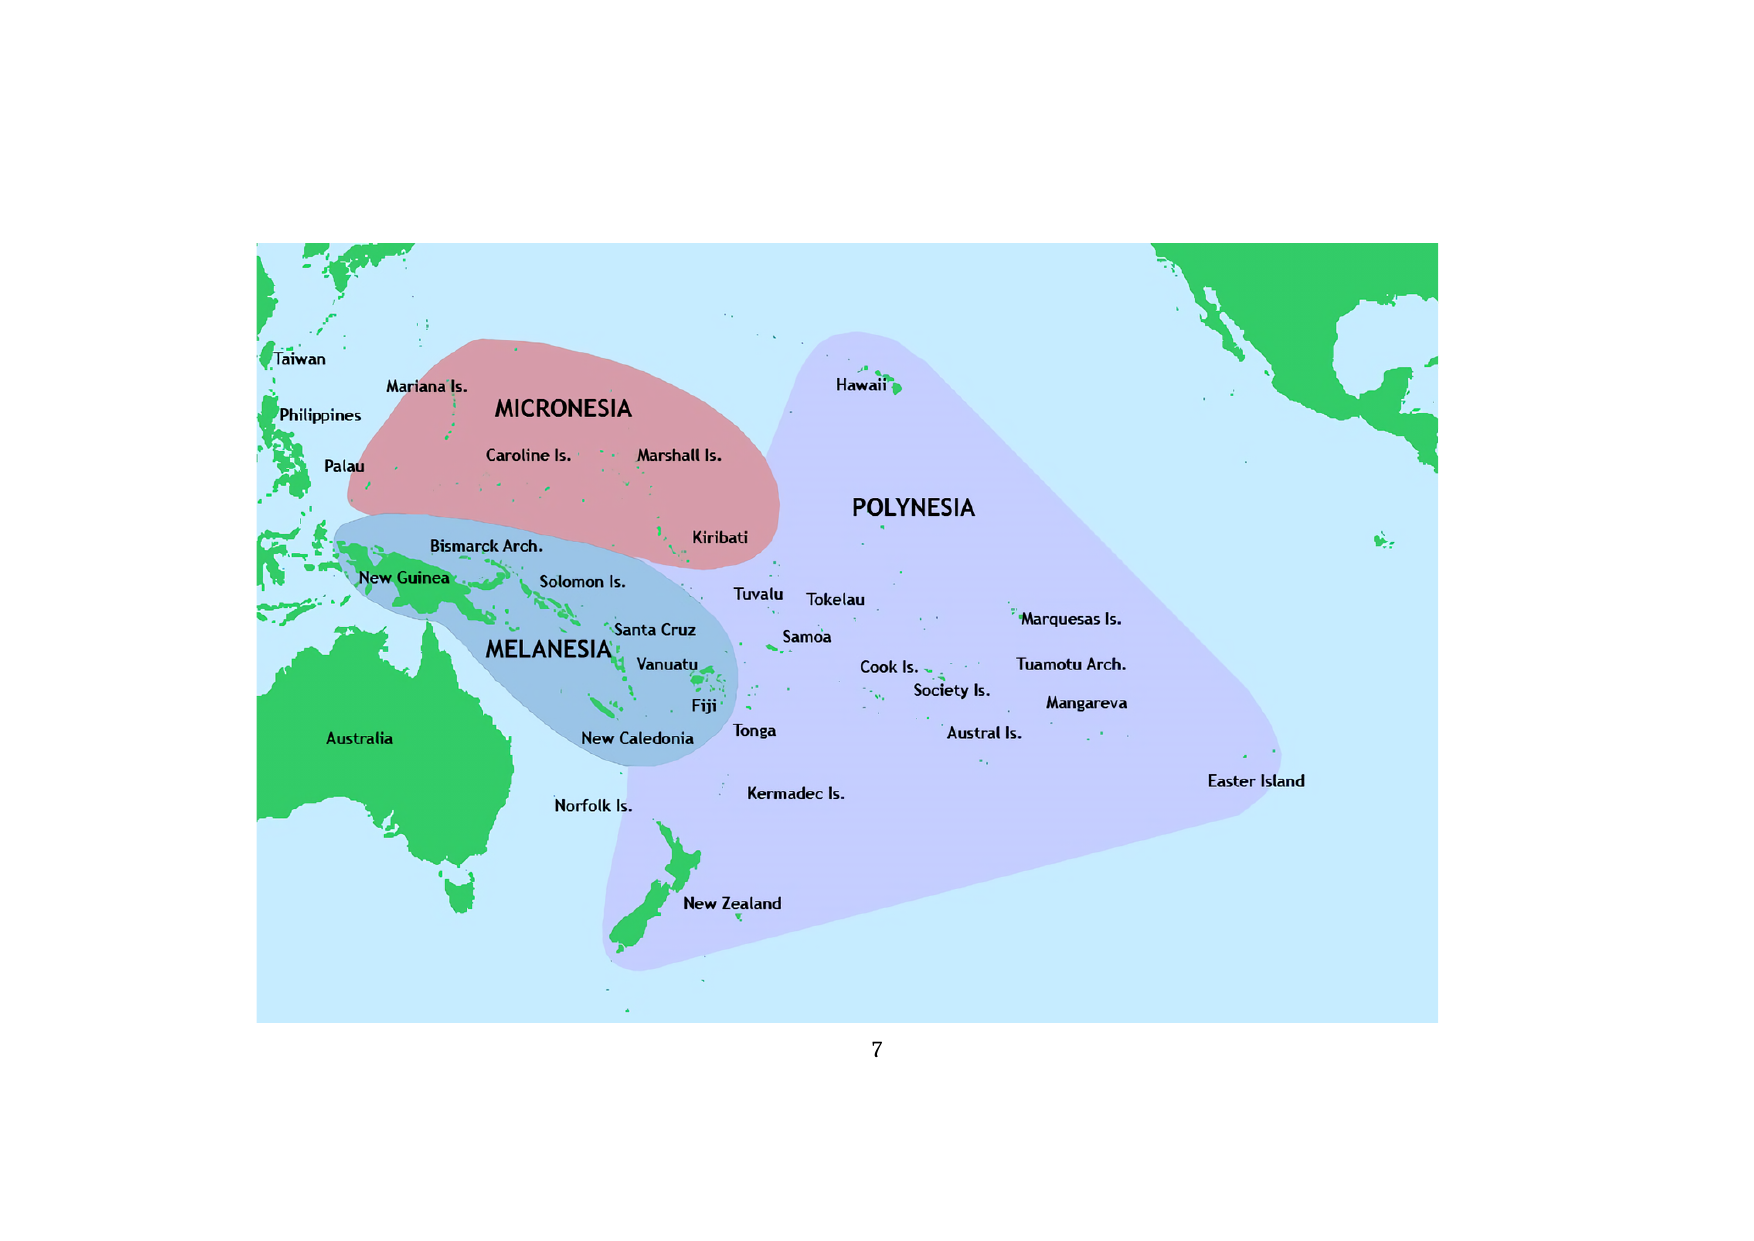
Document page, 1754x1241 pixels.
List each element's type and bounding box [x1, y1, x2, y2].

table_header [107, 239, 1588, 1029]
picture [256, 243, 1439, 1023]
